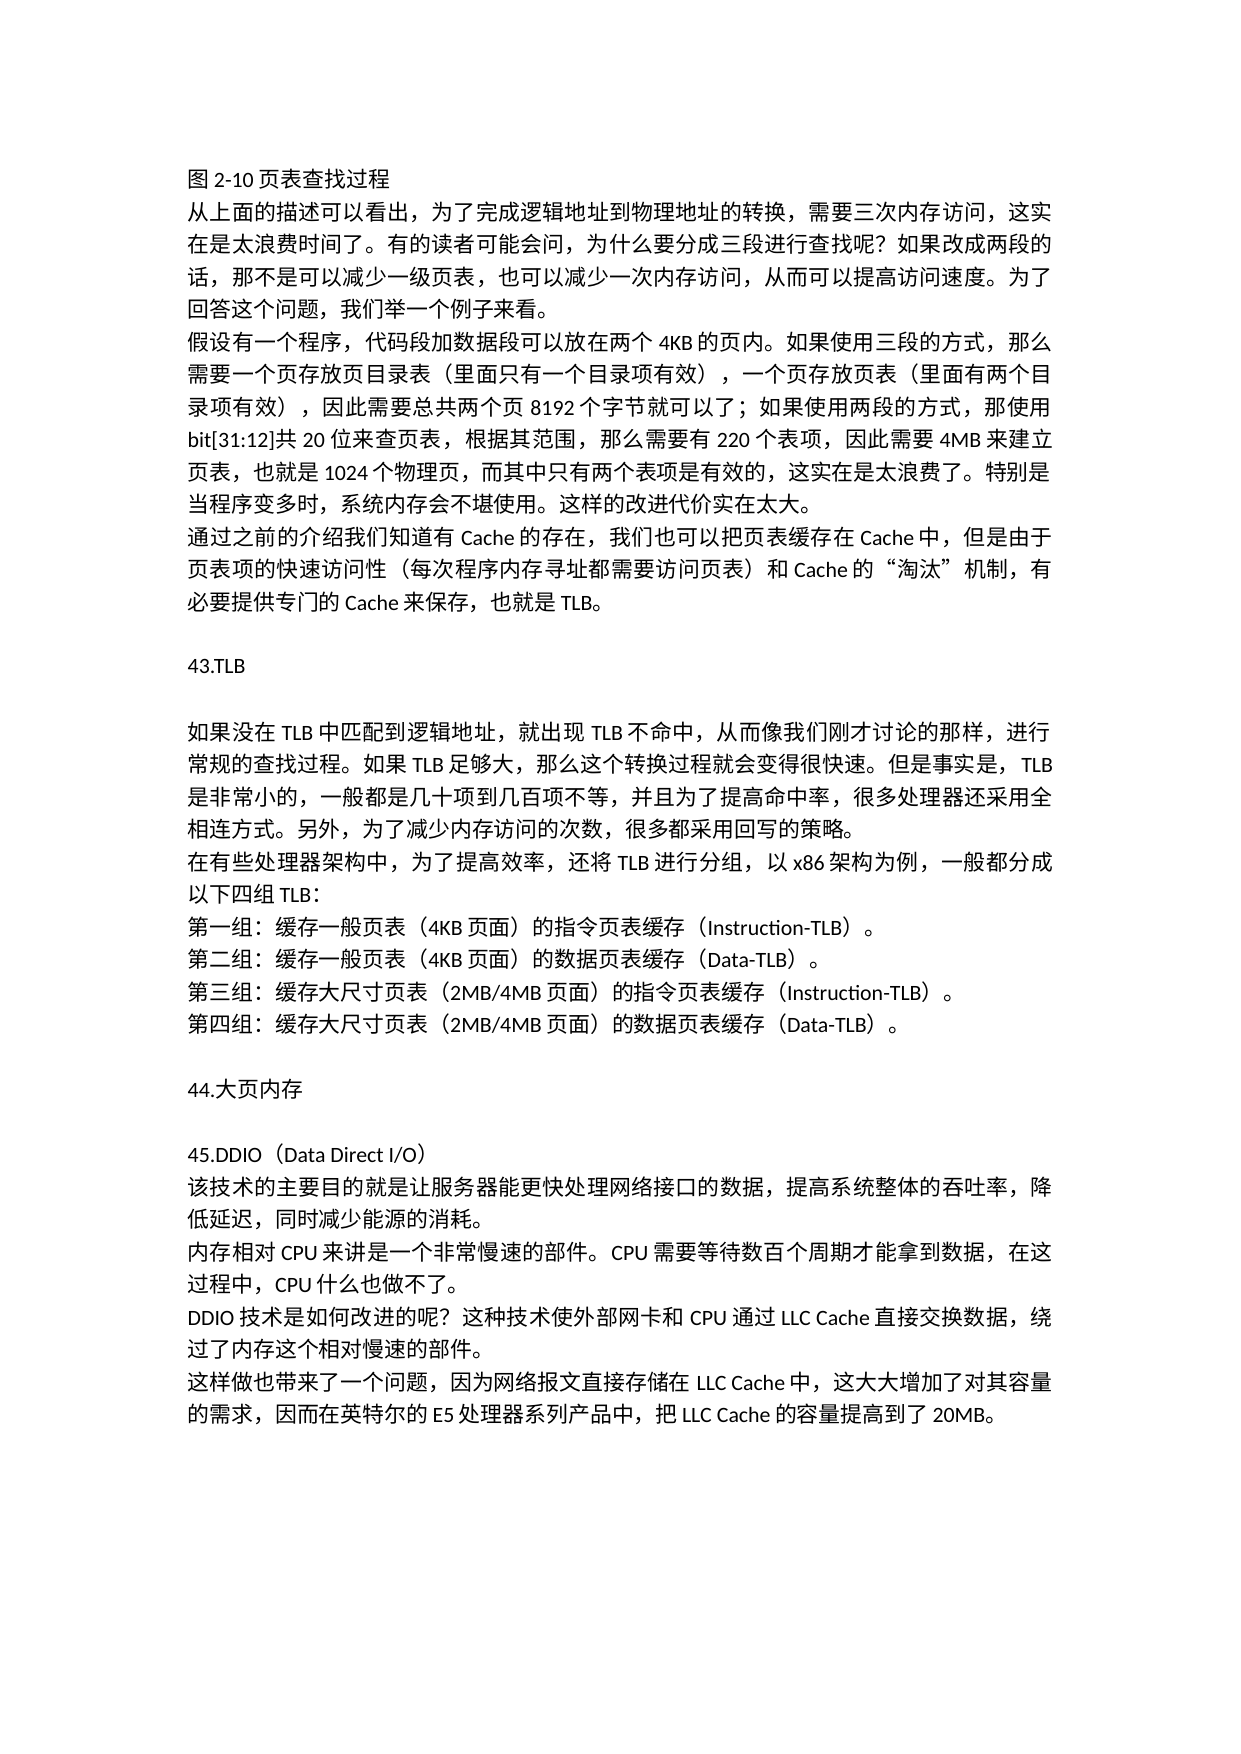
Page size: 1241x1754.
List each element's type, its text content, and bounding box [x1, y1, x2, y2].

text 从上面的描述可以看出，为了完成逻辑地址到物理地址的转换，需要三次内存访问，这实在是太浪费时间了。有的读者可能会问，为什么要分成三段进行查找呢？如果改成两段的话，那不是可以减少一级页表，也可以减少一次内存访问，从而可以提高访问速度。为了回答这个问题，我们举一个例子来看。 [187, 194, 1053, 324]
text 在有些处理器架构中，为了提高效率，还将TLB进行分组，以x86架构为例，一般都分成以下四组TLB： [187, 844, 1053, 909]
text 第四组：缓存大尺寸页表（2MB/4MB页面）的数据页表缓存（Data-TLB）。 [187, 1007, 1053, 1039]
text 图2-10 页表查找过程 [187, 162, 1053, 194]
text 假设有一个程序，代码段加数据段可以放在两个4KB的页内。如果使用三段的方式，那么需要一个页存放页目录表（里面只有一个目录项有效），一个页存放页表（里面有两个目录项有效），因此需要总共两个页8192个字节就可以了；如果使用两段的方式，那使用bit[31:12]共20位来查页表，根据其范围，那么需要有220个表项，因此需要4MB来建立页表，也就是1024个物理页，而其中只有两个表项是有效的，这实在是太浪费了。特别是当程序变多时，系统内存会不堪使用。这样的改进代价实在太大。 [187, 324, 1053, 519]
text 45.DDIO（Data Direct I/O） [187, 1137, 1053, 1169]
text 该技术的主要目的就是让服务器能更快处理网络接口的数据，提高系统整体的吞吐率，降低延迟，同时减少能源的消耗。 [187, 1169, 1053, 1234]
text 43.TLB [187, 649, 1053, 682]
text 第三组：缓存大尺寸页表（2MB/4MB页面）的指令页表缓存（Instruction-TLB）。 [187, 974, 1053, 1007]
text 这样做也带来了一个问题，因为网络报文直接存储在LLC Cache中，这大大增加了对其容量的需求，因而在英特尔的E5处理器系列产品中，把LLC Cache的容量提高到了20MB。 [187, 1364, 1053, 1429]
text 第二组：缓存一般页表（4KB页面）的数据页表缓存（Data-TLB）。 [187, 942, 1053, 974]
text 如果没在TLB中匹配到逻辑地址，就出现TLB不命中，从而像我们刚才讨论的那样，进行常规的查找过程。如果TLB足够大，那么这个转换过程就会变得很快速。但是事实是，TLB是非常小的，一般都是几十项到几百项不等，并且为了提高命中率，很多处理器还采用全相连方式。另外，为了减少内存访问的次数，很多都采用回写的策略。 [187, 714, 1053, 844]
text 44.大页内存 [187, 1072, 1053, 1104]
text DDIO技术是如何改进的呢？这种技术使外部网卡和CPU通过LLC Cache直接交换数据，绕过了内存这个相对慢速的部件。 [187, 1299, 1053, 1364]
text 内存相对CPU来讲是一个非常慢速的部件。CPU需要等待数百个周期才能拿到数据，在这过程中，CPU什么也做不了。 [187, 1234, 1053, 1299]
text 第一组：缓存一般页表（4KB页面）的指令页表缓存（Instruction-TLB）。 [187, 909, 1053, 942]
text 通过之前的介绍我们知道有Cache的存在，我们也可以把页表缓存在Cache中，但是由于页表项的快速访问性（每次程序内存寻址都需要访问页表）和Cache的“淘汰”机制，有必要提供专门的Cache来保存，也就是TLB。 [187, 519, 1053, 617]
